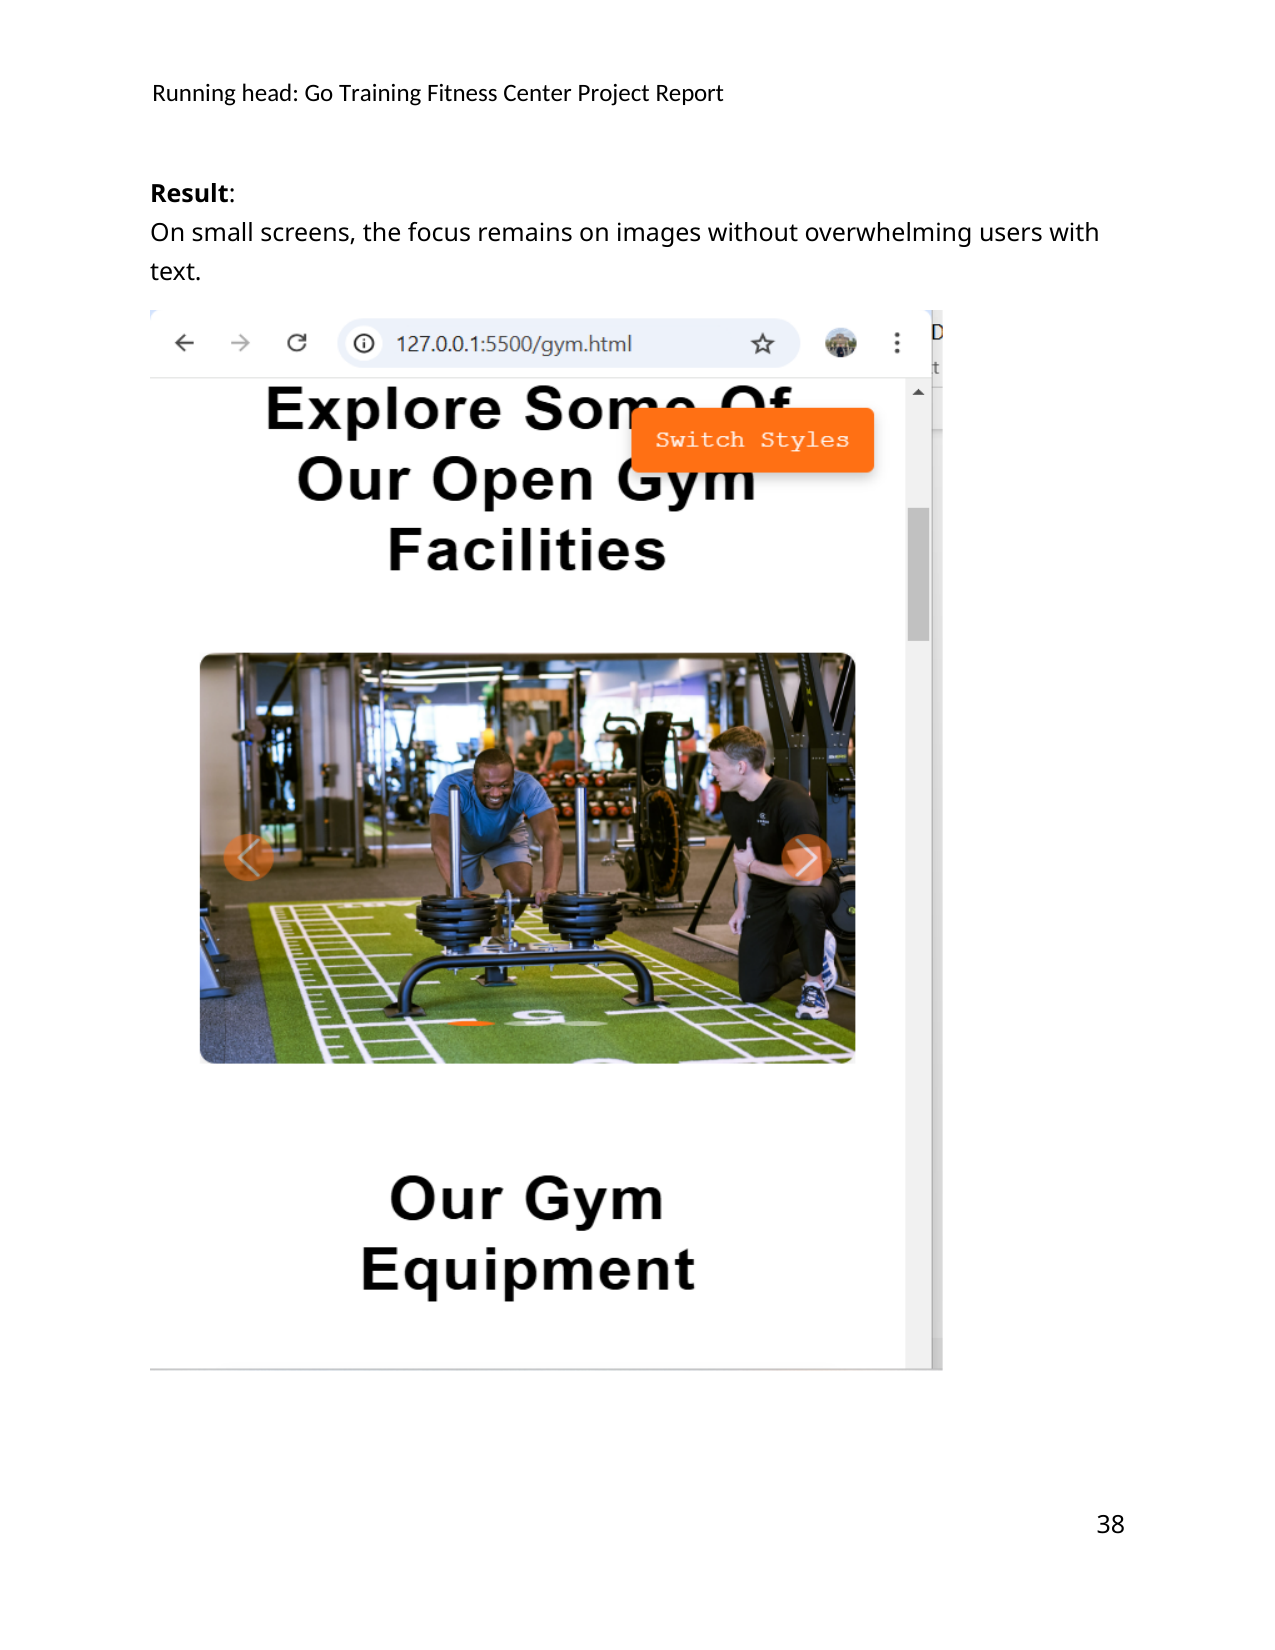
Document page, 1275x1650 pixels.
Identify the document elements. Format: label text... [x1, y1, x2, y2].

picture [150, 310, 943, 1371]
text Result: On small screens, the focus remains on images without overwhelming users with text. [150, 176, 1125, 288]
